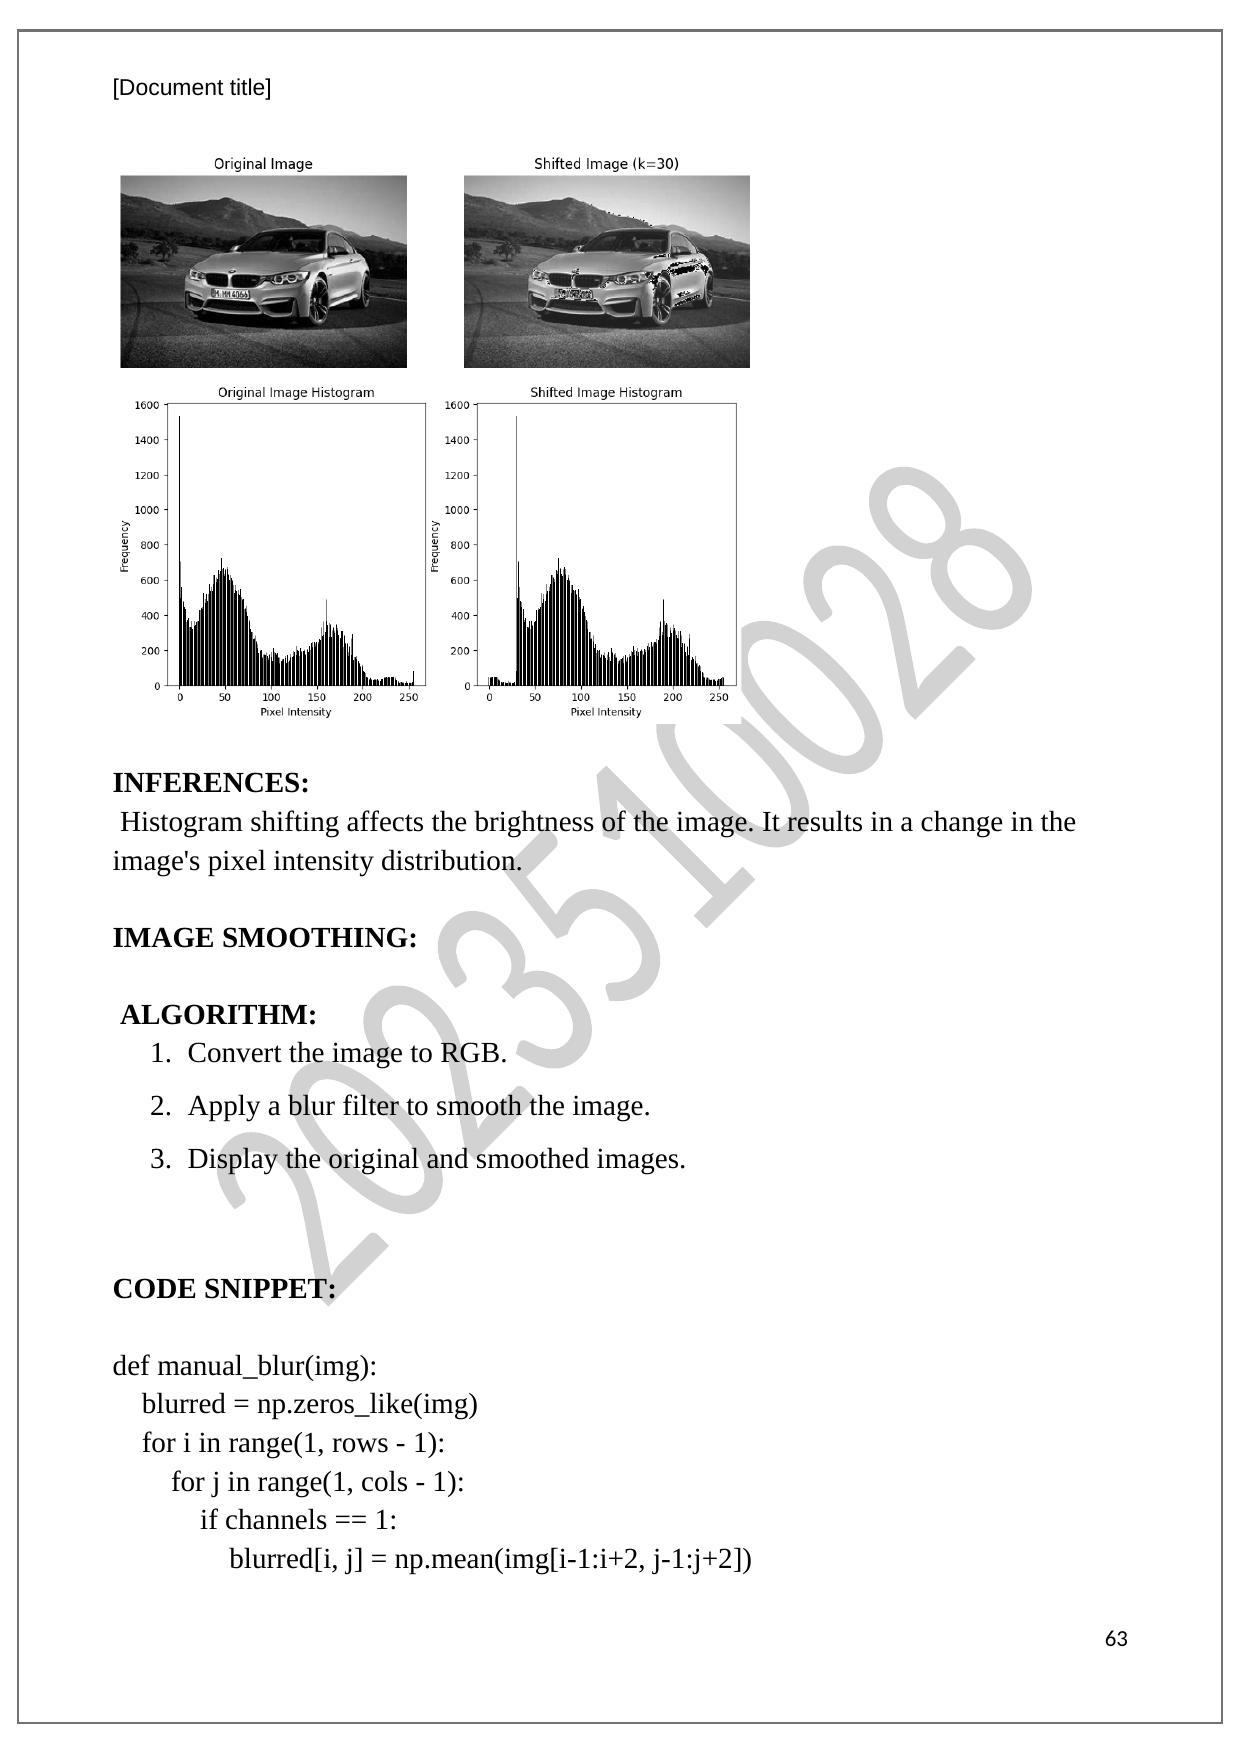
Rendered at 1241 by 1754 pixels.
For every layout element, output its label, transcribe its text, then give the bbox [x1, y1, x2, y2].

text for i in range(1, rows - 1): [112, 1425, 1128, 1459]
text INFERENCES: [112, 766, 1128, 799]
text blurred = np.zeros_like(img) [112, 1387, 1128, 1420]
text ALGORITHM: [112, 997, 1128, 1030]
list Display the original and smoothed images. [150, 1141, 1128, 1174]
text Histogram shifting affects the brightness of the image. It results in a change in the image's pixel intensity distribution. [112, 804, 1128, 876]
text def manual_blur(img): [112, 1348, 1128, 1382]
list Convert the image to RGB. [150, 1035, 1128, 1069]
text blurred[i, j] = np.mean(img[i-1:i+2, j-1:j+2]) [112, 1541, 1128, 1574]
list Apply a blur filter to smooth the image. [150, 1088, 1128, 1122]
picture [112, 150, 755, 376]
picture [112, 379, 742, 724]
text for j in range(1, cols - 1): [112, 1464, 1128, 1497]
text IMAGE SMOOTHING: [112, 920, 1128, 953]
text if channels == 1: [112, 1502, 1128, 1536]
text CODE SNIPPET: [112, 1271, 1128, 1304]
